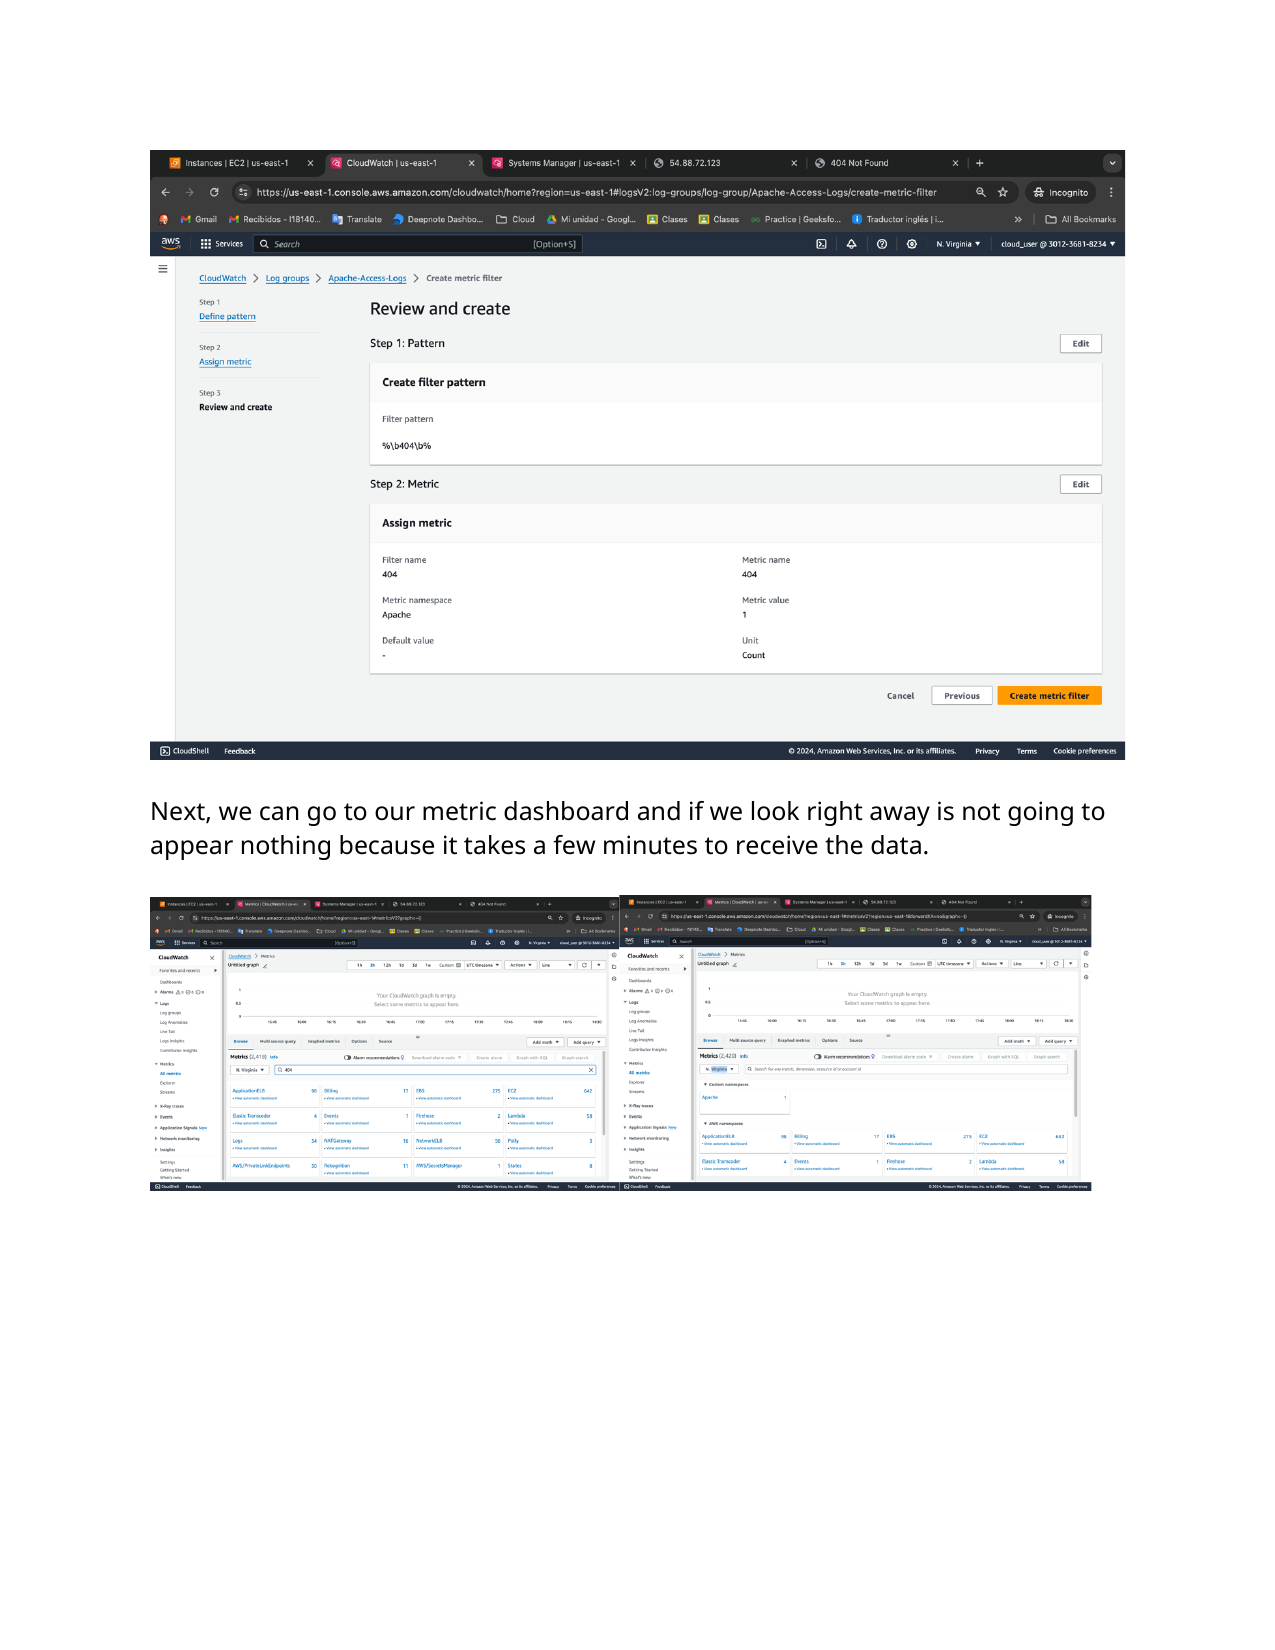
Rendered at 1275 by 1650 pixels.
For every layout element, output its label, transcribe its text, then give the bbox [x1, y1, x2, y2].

picture [150, 150, 1125, 760]
picture [150, 895, 1092, 1191]
text Next, we can go to our metric dashboard and if we look right away is not going to appear nothing because it takes a few minutes to receive the data. [150, 793, 1125, 862]
